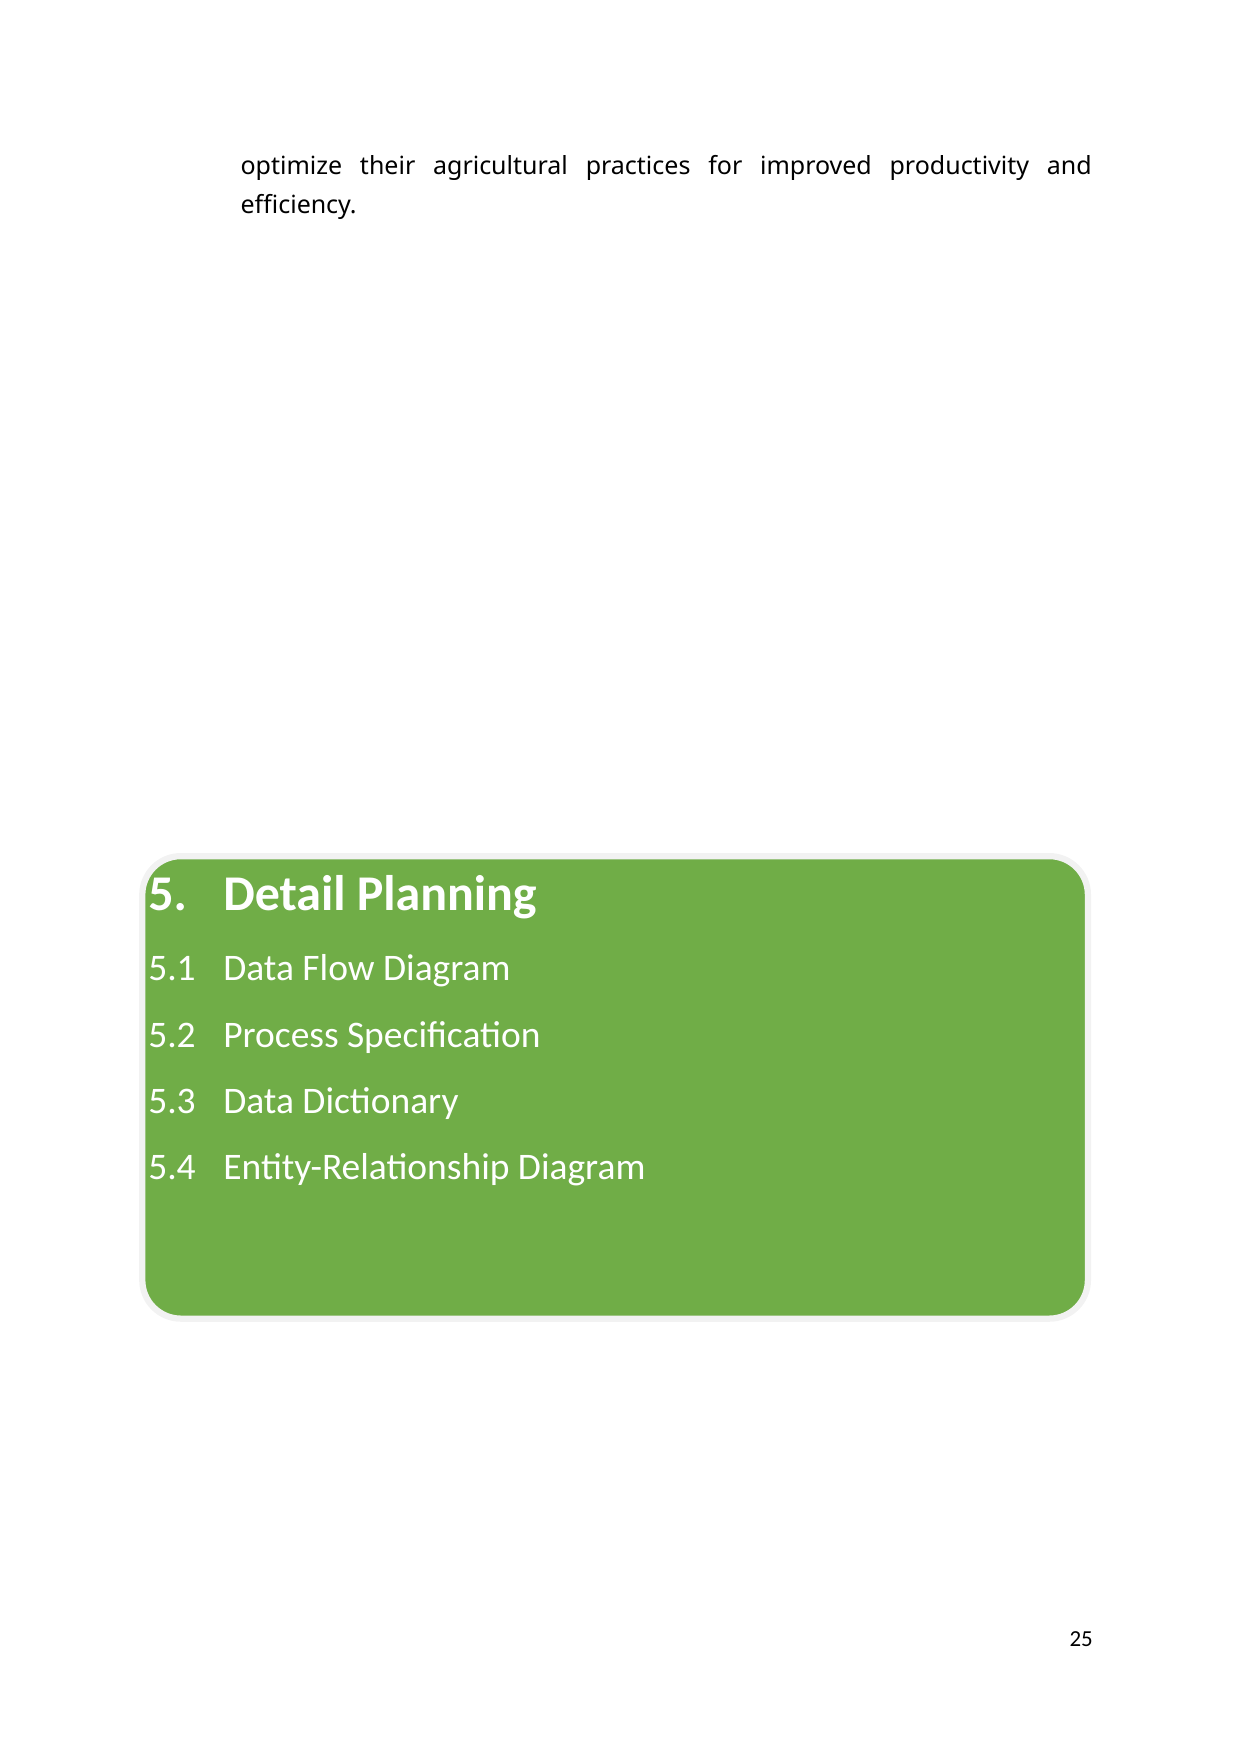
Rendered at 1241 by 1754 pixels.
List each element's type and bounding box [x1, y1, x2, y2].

list [203, 148, 1092, 221]
